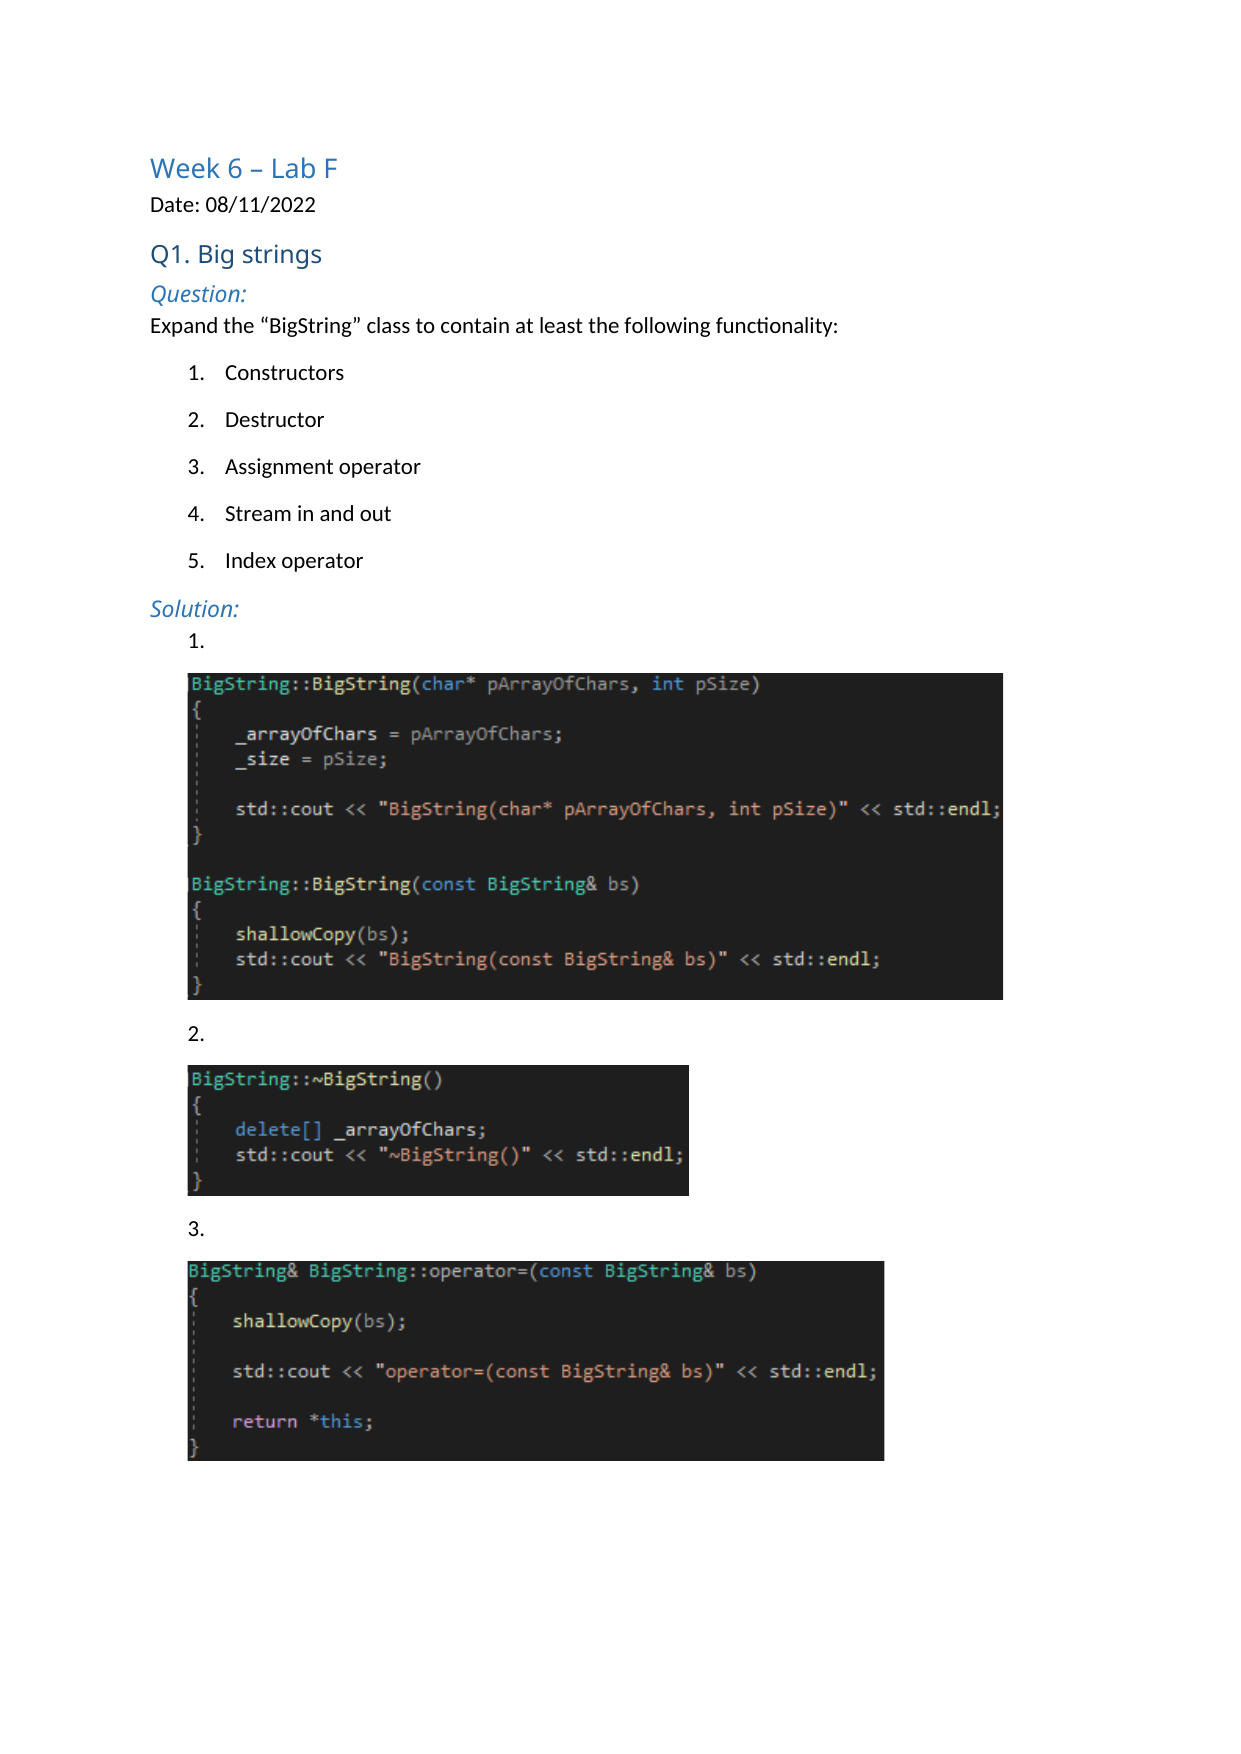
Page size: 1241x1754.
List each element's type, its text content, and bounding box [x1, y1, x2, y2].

subtitle Q1. Big strings [150, 237, 1090, 271]
subtitle Question: [150, 278, 1090, 309]
subtitle Solution: [150, 593, 1090, 624]
picture [187, 1261, 885, 1461]
list Stream in and out [187, 499, 1090, 527]
text Date: 08/11/2022 [150, 190, 1090, 218]
picture [187, 1065, 689, 1196]
text Expand the “BigString” class to contain at least the following functionality: [150, 311, 1090, 339]
list Index operator [187, 546, 1090, 574]
subtitle Week 6 – Lab F [150, 150, 1090, 187]
list Constructors [187, 358, 1090, 386]
picture [187, 673, 1004, 1000]
list Assignment operator [187, 452, 1090, 480]
list Destructor [187, 405, 1090, 433]
